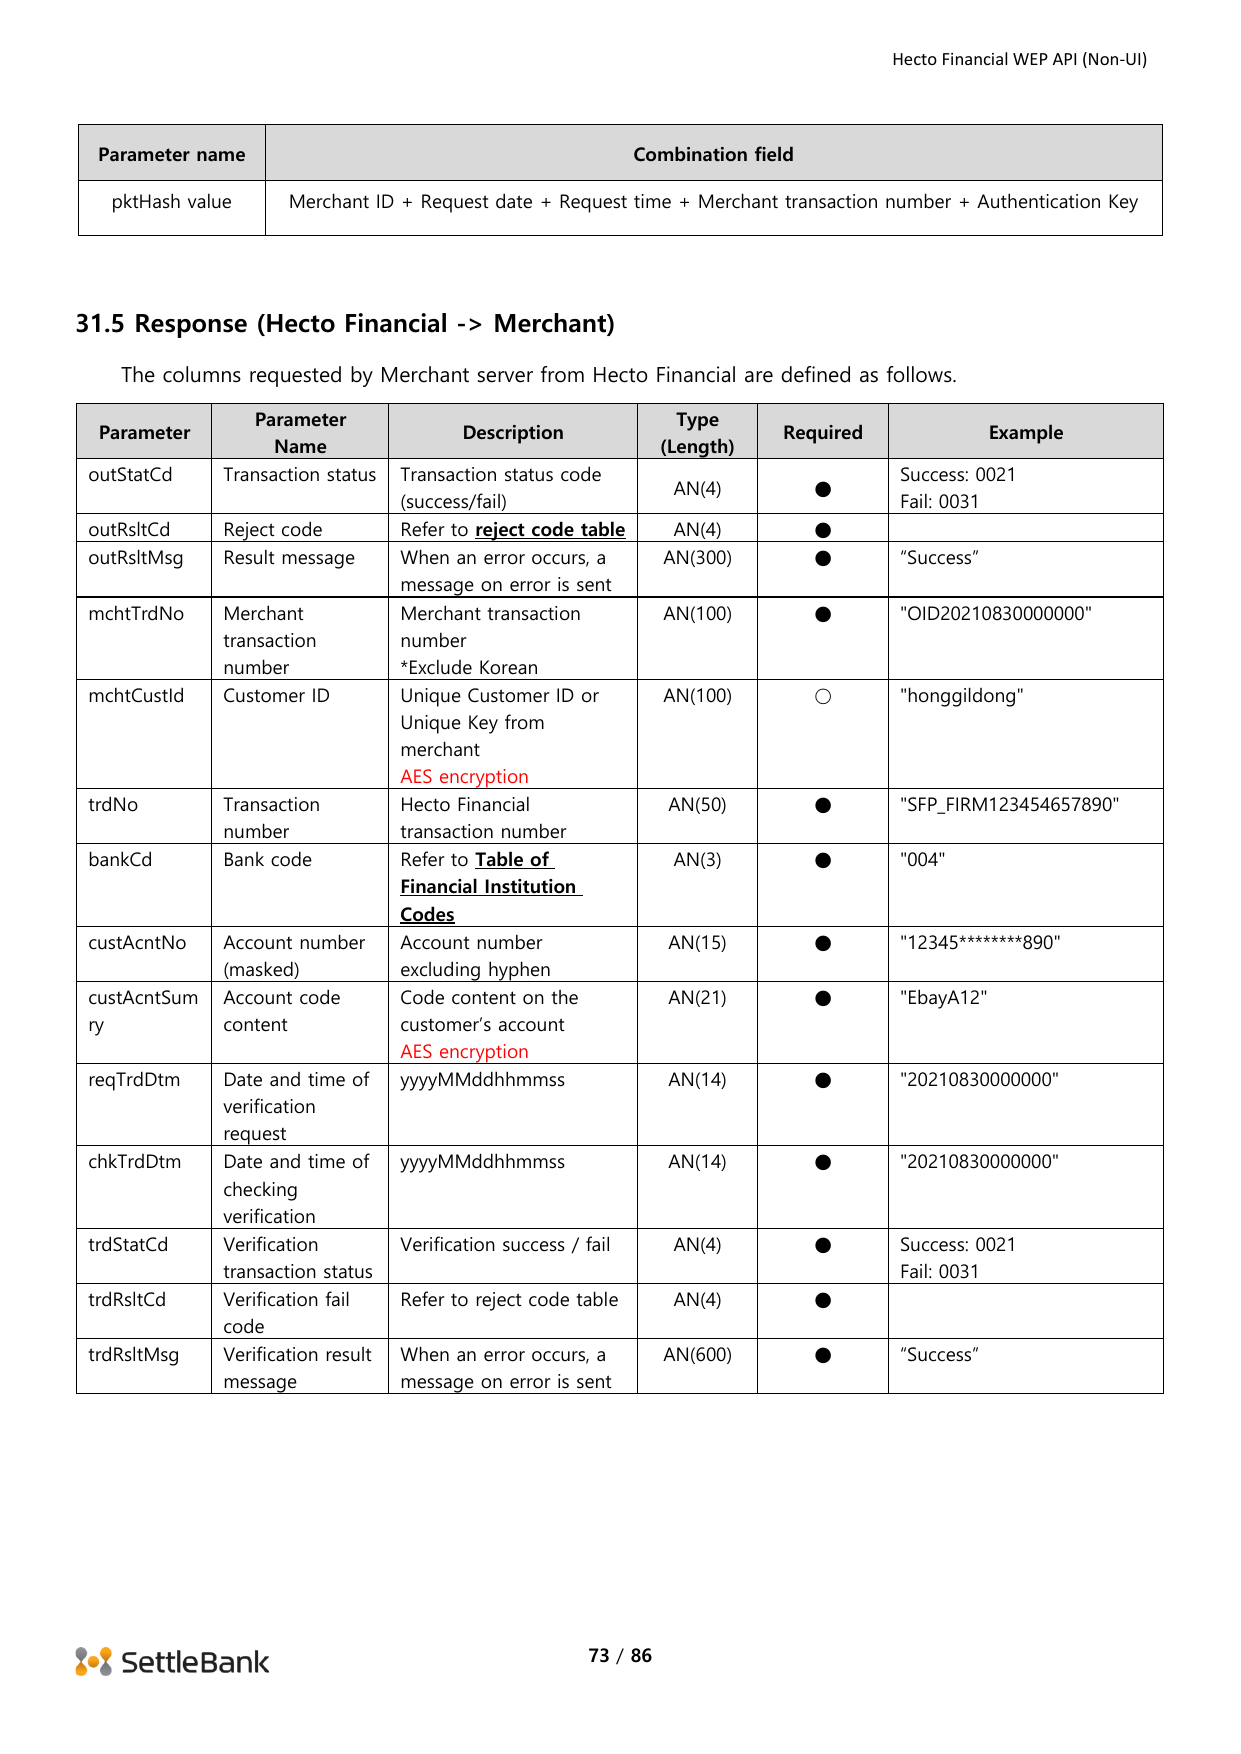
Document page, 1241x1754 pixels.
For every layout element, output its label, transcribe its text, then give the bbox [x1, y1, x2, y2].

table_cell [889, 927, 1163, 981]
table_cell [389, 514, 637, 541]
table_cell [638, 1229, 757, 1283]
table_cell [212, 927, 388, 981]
subtitle Response (Hecto Financial -> Merchant) [75, 306, 1165, 339]
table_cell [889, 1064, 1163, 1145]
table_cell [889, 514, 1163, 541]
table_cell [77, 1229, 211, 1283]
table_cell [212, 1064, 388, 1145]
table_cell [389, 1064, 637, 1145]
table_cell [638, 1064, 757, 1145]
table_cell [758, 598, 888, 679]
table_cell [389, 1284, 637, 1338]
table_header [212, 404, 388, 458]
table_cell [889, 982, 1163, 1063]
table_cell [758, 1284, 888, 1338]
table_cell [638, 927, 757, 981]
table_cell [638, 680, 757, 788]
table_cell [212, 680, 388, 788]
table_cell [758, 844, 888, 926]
text The columns requested by Merchant server from Hecto Financial are defined as follows. [121, 360, 1165, 387]
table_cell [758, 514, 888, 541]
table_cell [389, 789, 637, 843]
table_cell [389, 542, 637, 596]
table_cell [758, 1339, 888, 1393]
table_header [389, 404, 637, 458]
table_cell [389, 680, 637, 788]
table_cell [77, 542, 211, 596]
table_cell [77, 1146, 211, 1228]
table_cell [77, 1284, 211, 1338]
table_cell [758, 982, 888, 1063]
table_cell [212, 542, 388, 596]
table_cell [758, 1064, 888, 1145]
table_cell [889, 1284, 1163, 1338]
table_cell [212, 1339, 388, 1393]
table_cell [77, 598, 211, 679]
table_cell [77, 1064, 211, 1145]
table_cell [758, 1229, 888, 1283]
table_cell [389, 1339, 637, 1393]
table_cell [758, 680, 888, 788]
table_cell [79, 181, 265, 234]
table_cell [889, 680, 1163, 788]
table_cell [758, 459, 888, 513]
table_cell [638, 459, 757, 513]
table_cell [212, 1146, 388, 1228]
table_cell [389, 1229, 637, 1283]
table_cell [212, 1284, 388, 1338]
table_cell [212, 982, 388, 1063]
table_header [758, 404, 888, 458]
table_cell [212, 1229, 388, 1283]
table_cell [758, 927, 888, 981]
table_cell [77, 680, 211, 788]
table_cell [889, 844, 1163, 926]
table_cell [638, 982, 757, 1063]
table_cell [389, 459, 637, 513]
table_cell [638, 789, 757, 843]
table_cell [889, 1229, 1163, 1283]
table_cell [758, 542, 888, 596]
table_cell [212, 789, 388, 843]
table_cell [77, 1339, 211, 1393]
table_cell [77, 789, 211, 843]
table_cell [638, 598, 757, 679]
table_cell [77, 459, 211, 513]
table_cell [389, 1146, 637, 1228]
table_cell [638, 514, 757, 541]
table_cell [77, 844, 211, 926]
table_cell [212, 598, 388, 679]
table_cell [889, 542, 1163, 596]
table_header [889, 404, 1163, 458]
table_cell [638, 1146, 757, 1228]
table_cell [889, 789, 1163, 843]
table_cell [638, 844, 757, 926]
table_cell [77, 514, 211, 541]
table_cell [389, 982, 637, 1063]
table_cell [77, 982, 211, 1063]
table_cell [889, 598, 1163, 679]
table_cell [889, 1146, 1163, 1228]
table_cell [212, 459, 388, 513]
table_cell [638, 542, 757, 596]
picture [75, 1647, 270, 1676]
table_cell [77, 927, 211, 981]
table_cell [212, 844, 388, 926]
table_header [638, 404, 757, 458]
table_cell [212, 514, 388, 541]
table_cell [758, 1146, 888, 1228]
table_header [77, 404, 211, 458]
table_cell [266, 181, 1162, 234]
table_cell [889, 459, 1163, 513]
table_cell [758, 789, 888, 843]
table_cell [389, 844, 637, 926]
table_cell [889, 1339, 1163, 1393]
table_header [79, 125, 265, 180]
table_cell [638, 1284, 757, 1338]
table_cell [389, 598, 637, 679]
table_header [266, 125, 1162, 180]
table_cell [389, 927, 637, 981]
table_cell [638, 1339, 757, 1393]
